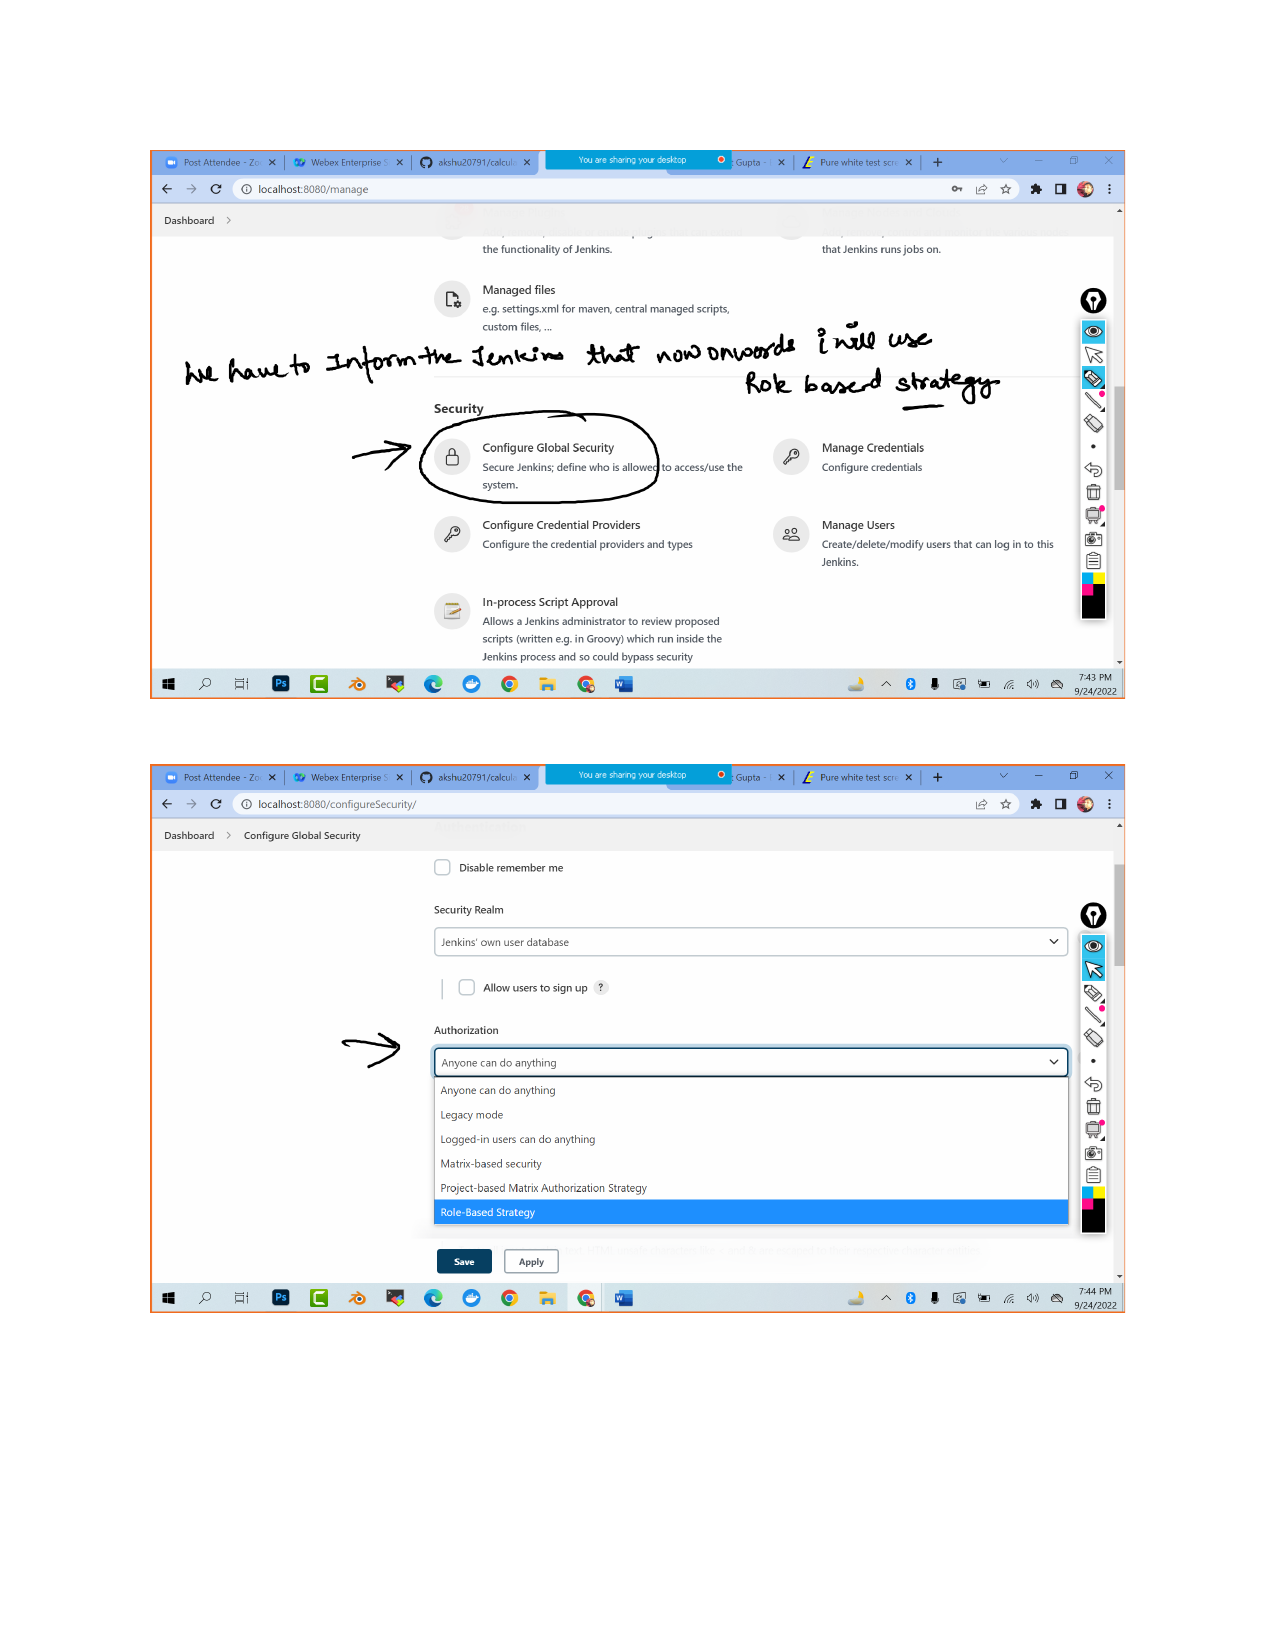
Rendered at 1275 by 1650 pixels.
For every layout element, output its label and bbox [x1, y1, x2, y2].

picture [150, 150, 1125, 699]
picture [150, 764, 1125, 1313]
